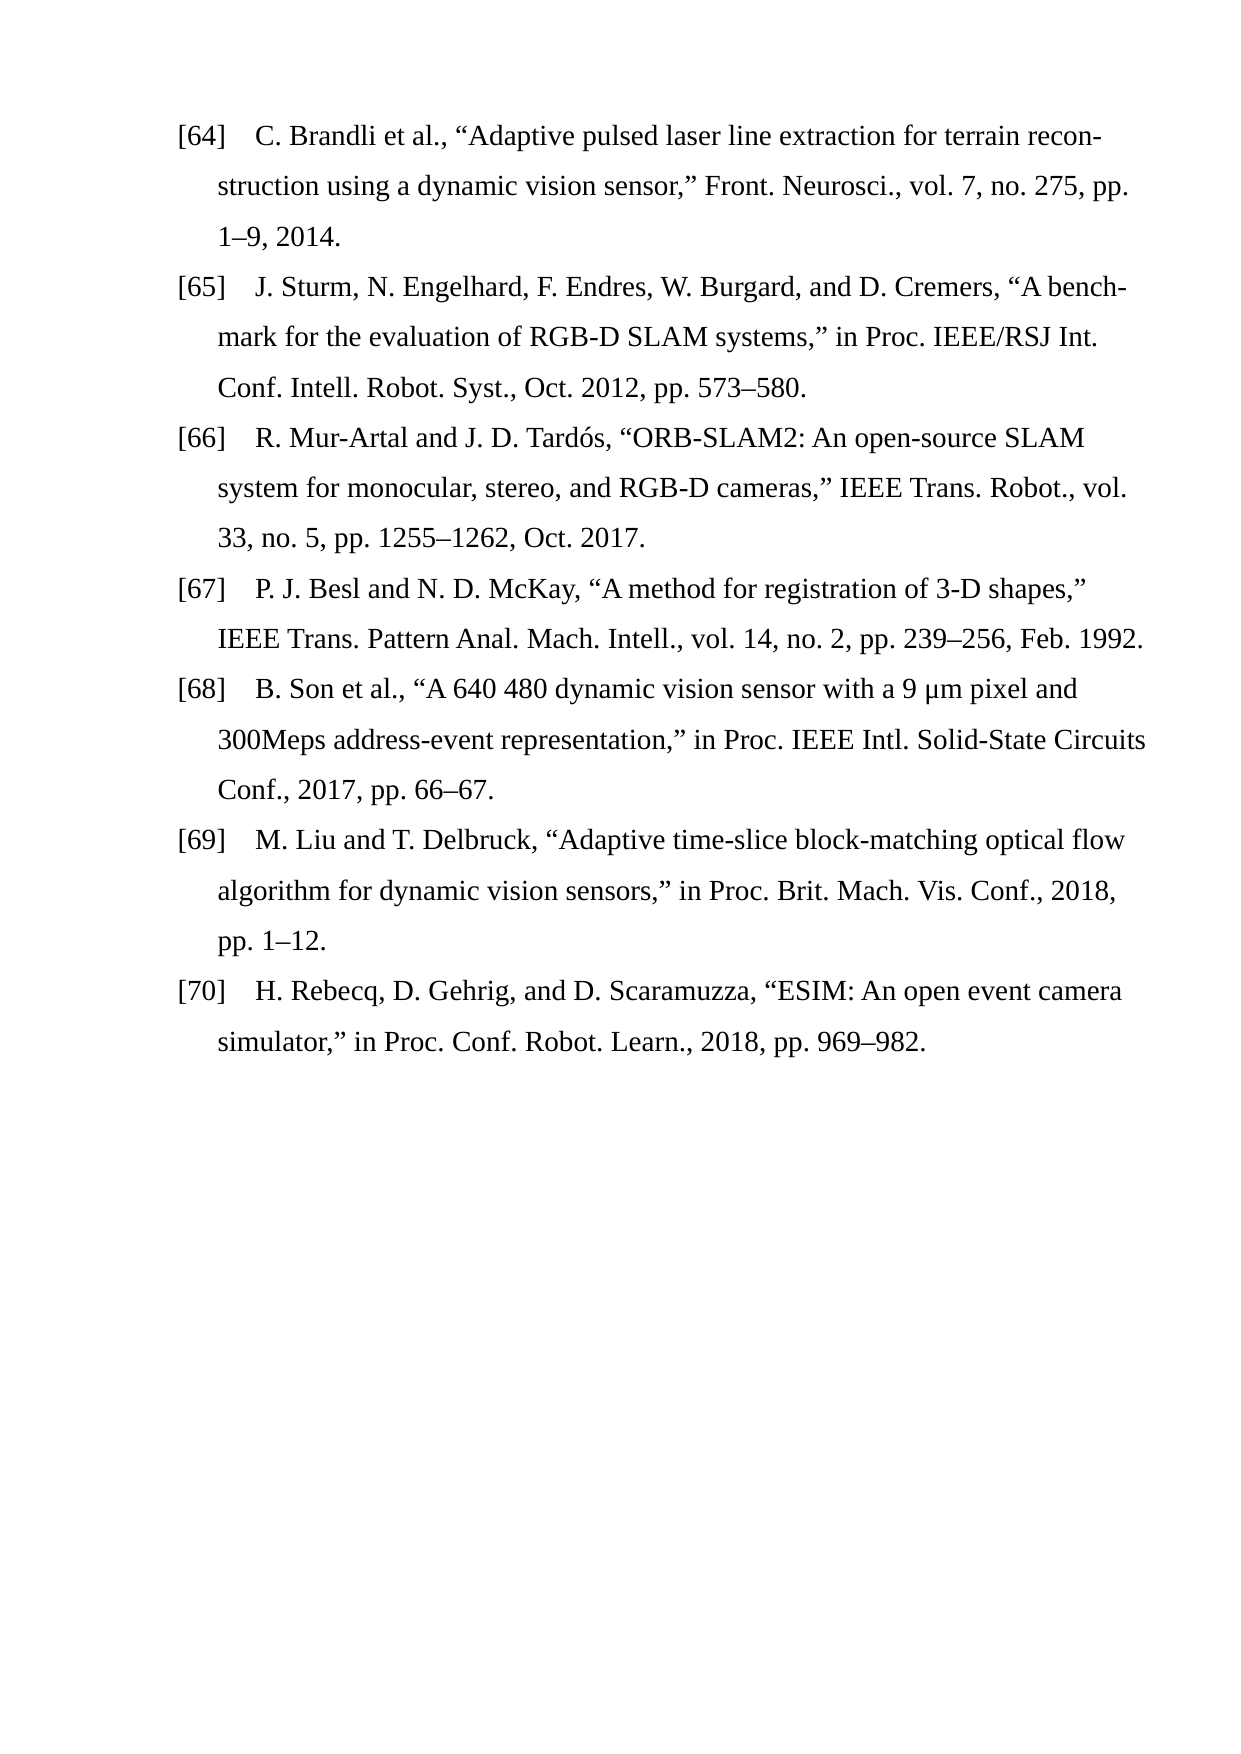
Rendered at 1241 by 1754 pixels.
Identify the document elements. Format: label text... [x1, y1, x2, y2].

text [67] P. J. Besl and N. D. McKay, “A method for registration of 3-D shapes,” IEEE Trans. Pattern Anal. Mach. Intell., vol. 14, no. 2, pp. 239–256, Feb. 1992. [177, 571, 1152, 655]
text [64] C. Brandli et al., “Adaptive pulsed laser line extraction for terrain recon- struction using a dynamic vision sensor,” Front. Neurosci., vol. 7, no. 275, pp. 1–9, 2014. [177, 118, 1152, 252]
text [68] B. Son et al., “A 640 480 dynamic vision sensor with a 9 μm pixel and 300Meps address-event representation,” in Proc. IEEE Intl. Solid-State Circuits Conf., 2017, pp. 66–67. [177, 672, 1152, 806]
text [65] J. Sturm, N. Engelhard, F. Endres, W. Burgard, and D. Cremers, “A bench- mark for the evaluation of RGB-D SLAM systems,” in Proc. IEEE/RSJ Int. Conf. Intell. Robot. Syst., Oct. 2012, pp. 573–580. [177, 269, 1152, 403]
text [69] M. Liu and T. Delbruck, “Adaptive time-slice block-matching optical flow algorithm for dynamic vision sensors,” in Proc. Brit. Mach. Vis. Conf., 2018, pp. 1–12. [177, 822, 1152, 957]
text [66] R. Mur-Artal and J. D. Tardós, “ORB-SLAM2: An open-source SLAM system for monocular, stereo, and RGB-D cameras,” IEEE Trans. Robot., vol. 33, no. 5, pp. 1255–1262, Oct. 2017. [177, 420, 1152, 554]
text [70] H. Rebecq, D. Gehrig, and D. Scaramuzza, “ESIM: An open event camera simulator,” in Proc. Conf. Robot. Learn., 2018, pp. 969–982. [177, 973, 1152, 1057]
